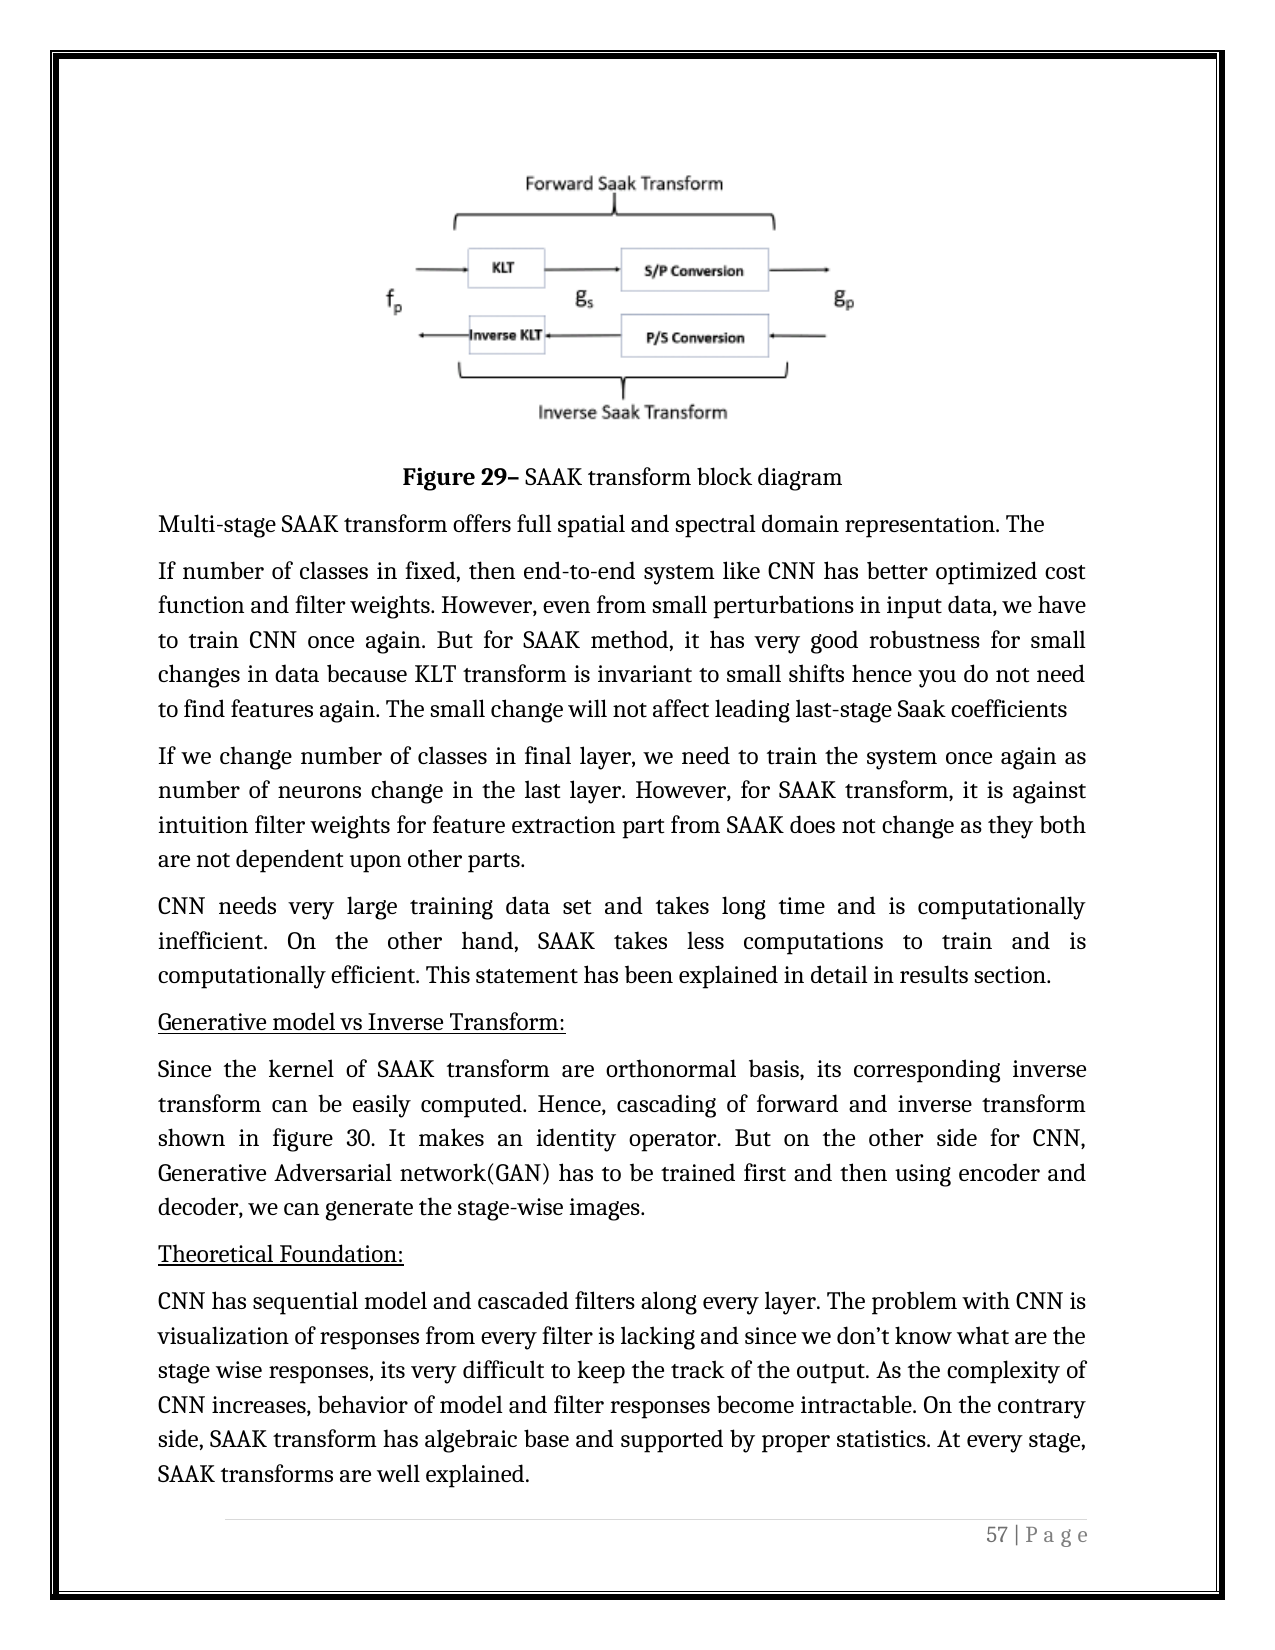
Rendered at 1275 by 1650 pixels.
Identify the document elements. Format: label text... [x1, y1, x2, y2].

picture [355, 150, 890, 446]
text If we change number of classes in final layer, we need to train the system once again as number of neurons change in the last layer. However, for SAAK transform, it is against intuition filter weights for feature extraction part from SAAK does not change as they both are not dependent upon other parts. [158, 742, 1087, 874]
text Multi-stage SAAK transform offers full spatial and spectral domain representation. The [158, 510, 1087, 539]
text If number of classes in fixed, then end-to-end system like CNN has better optimized cost function and filter weights. However, even from small perturbations in input data, we have to train CNN once again. But for SAAK method, it has very good robustness for small changes in data because KLT transform is invariant to small shifts hence you do not need to find features again. The small change will not affect leading last-stage Saak coefficients [158, 557, 1087, 724]
text Figure 29– SAAK transform block diagram [158, 463, 1087, 492]
text Theoretical Foundation: [158, 1240, 1087, 1269]
text Generative model vs Inverse Transform: [158, 1008, 1087, 1037]
text CNN has sequential model and cascaded filters along every layer. The problem with CNN is visualization of responses from every filter is lacking and since we don’t know what are the stage wise responses, its very difficult to keep the track of the output. As the complexity of CNN increases, behavior of model and filter responses become intractable. On the contrary side, SAAK transform has algebraic base and supported by proper statistics. At every stage, SAAK transforms are well explained. [158, 1287, 1087, 1488]
text Since the kernel of SAAK transform are orthonormal basis, its corresponding inverse transform can be easily computed. Hence, cascading of forward and inverse transform shown in figure 30. It makes an identity operator. But on the other side for CNN, Generative Adversarial network(GAN) has to be trained first and then using encoder and decoder, we can generate the stage-wise images. [158, 1055, 1087, 1222]
text CNN needs very large training data set and takes long time and is computationally inefficient. On the other hand, SAAK takes less computations to train and is computationally efficient. This statement has been explained in detail in results section. [158, 892, 1087, 990]
